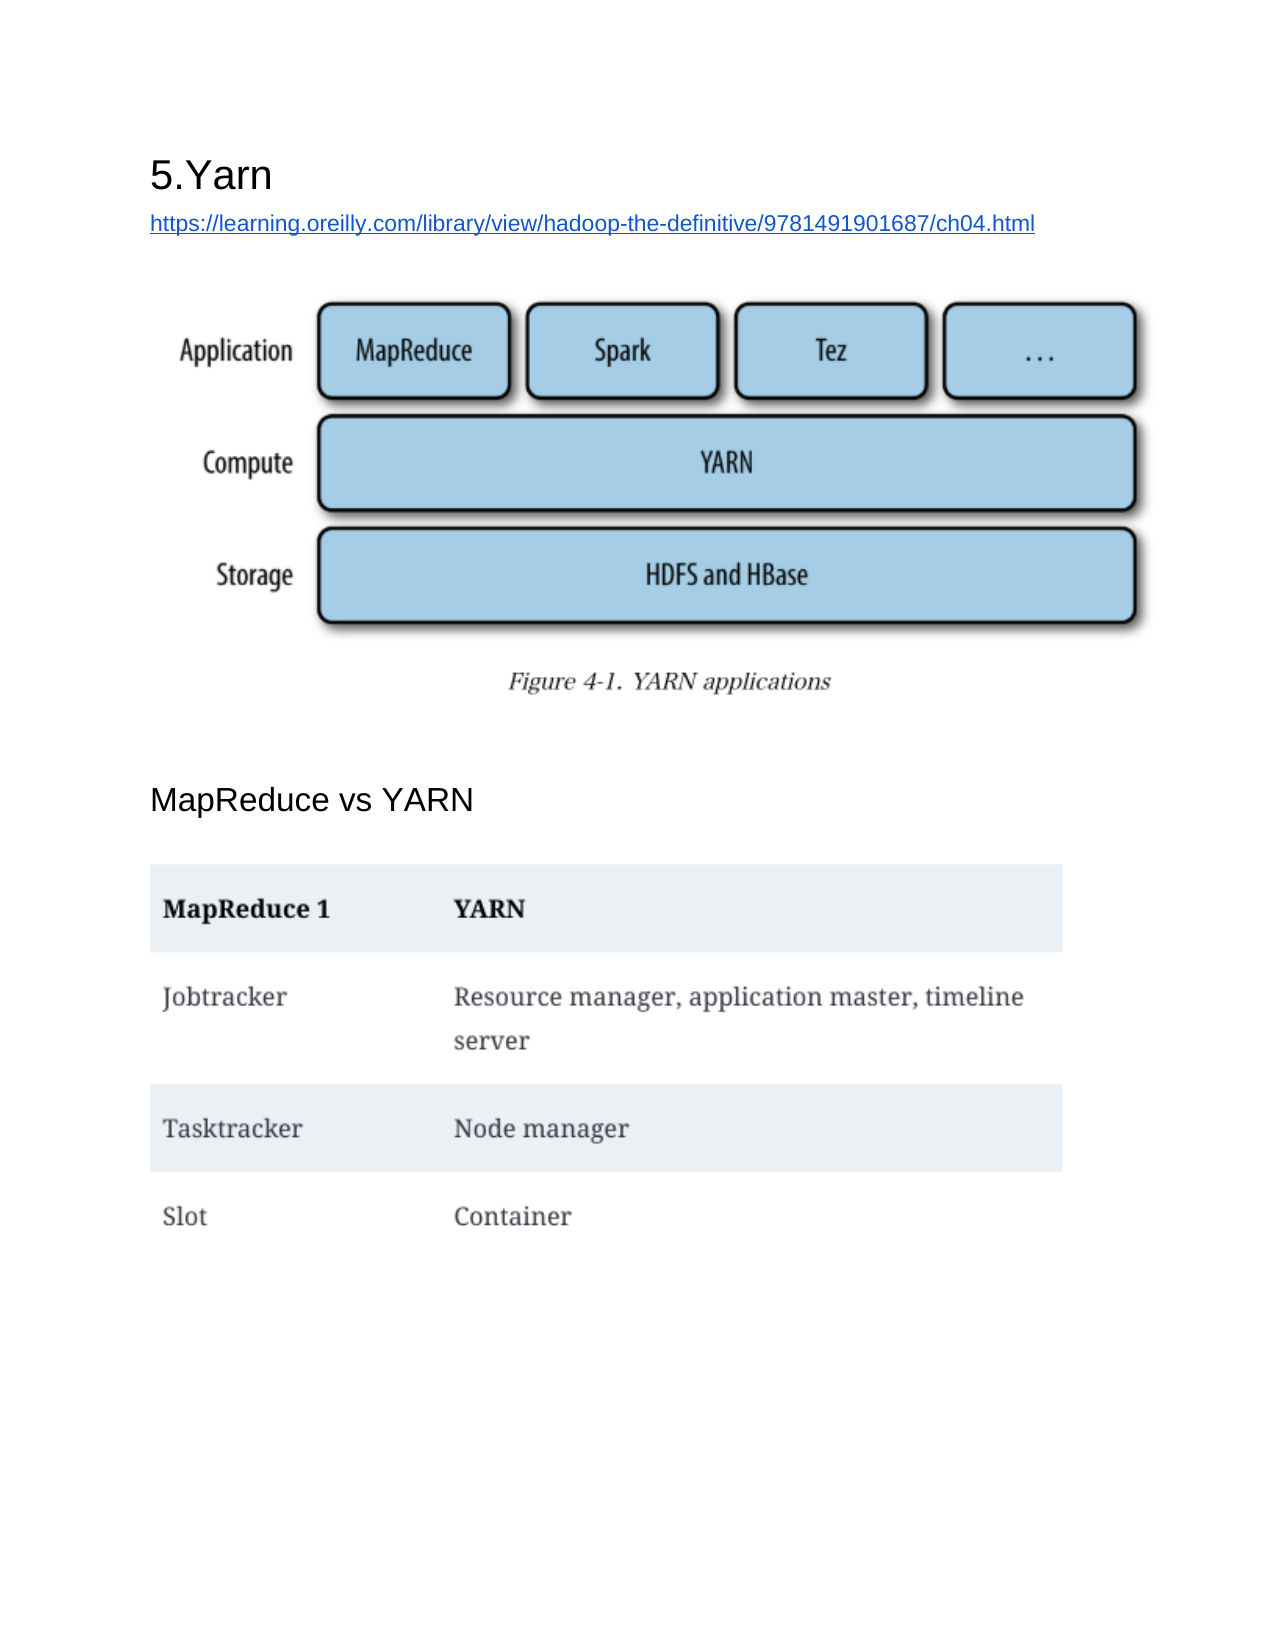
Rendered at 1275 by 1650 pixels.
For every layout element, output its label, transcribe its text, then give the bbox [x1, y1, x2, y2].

picture [150, 270, 1164, 709]
text https://learning.oreilly.com/library/view/hadoop-the-definitive/9781491901687/ch04.html [150, 210, 1125, 237]
picture [150, 861, 1063, 1249]
subtitle MapReduce vs YARN [150, 780, 1125, 818]
subtitle 5.Yarn [150, 150, 1125, 198]
